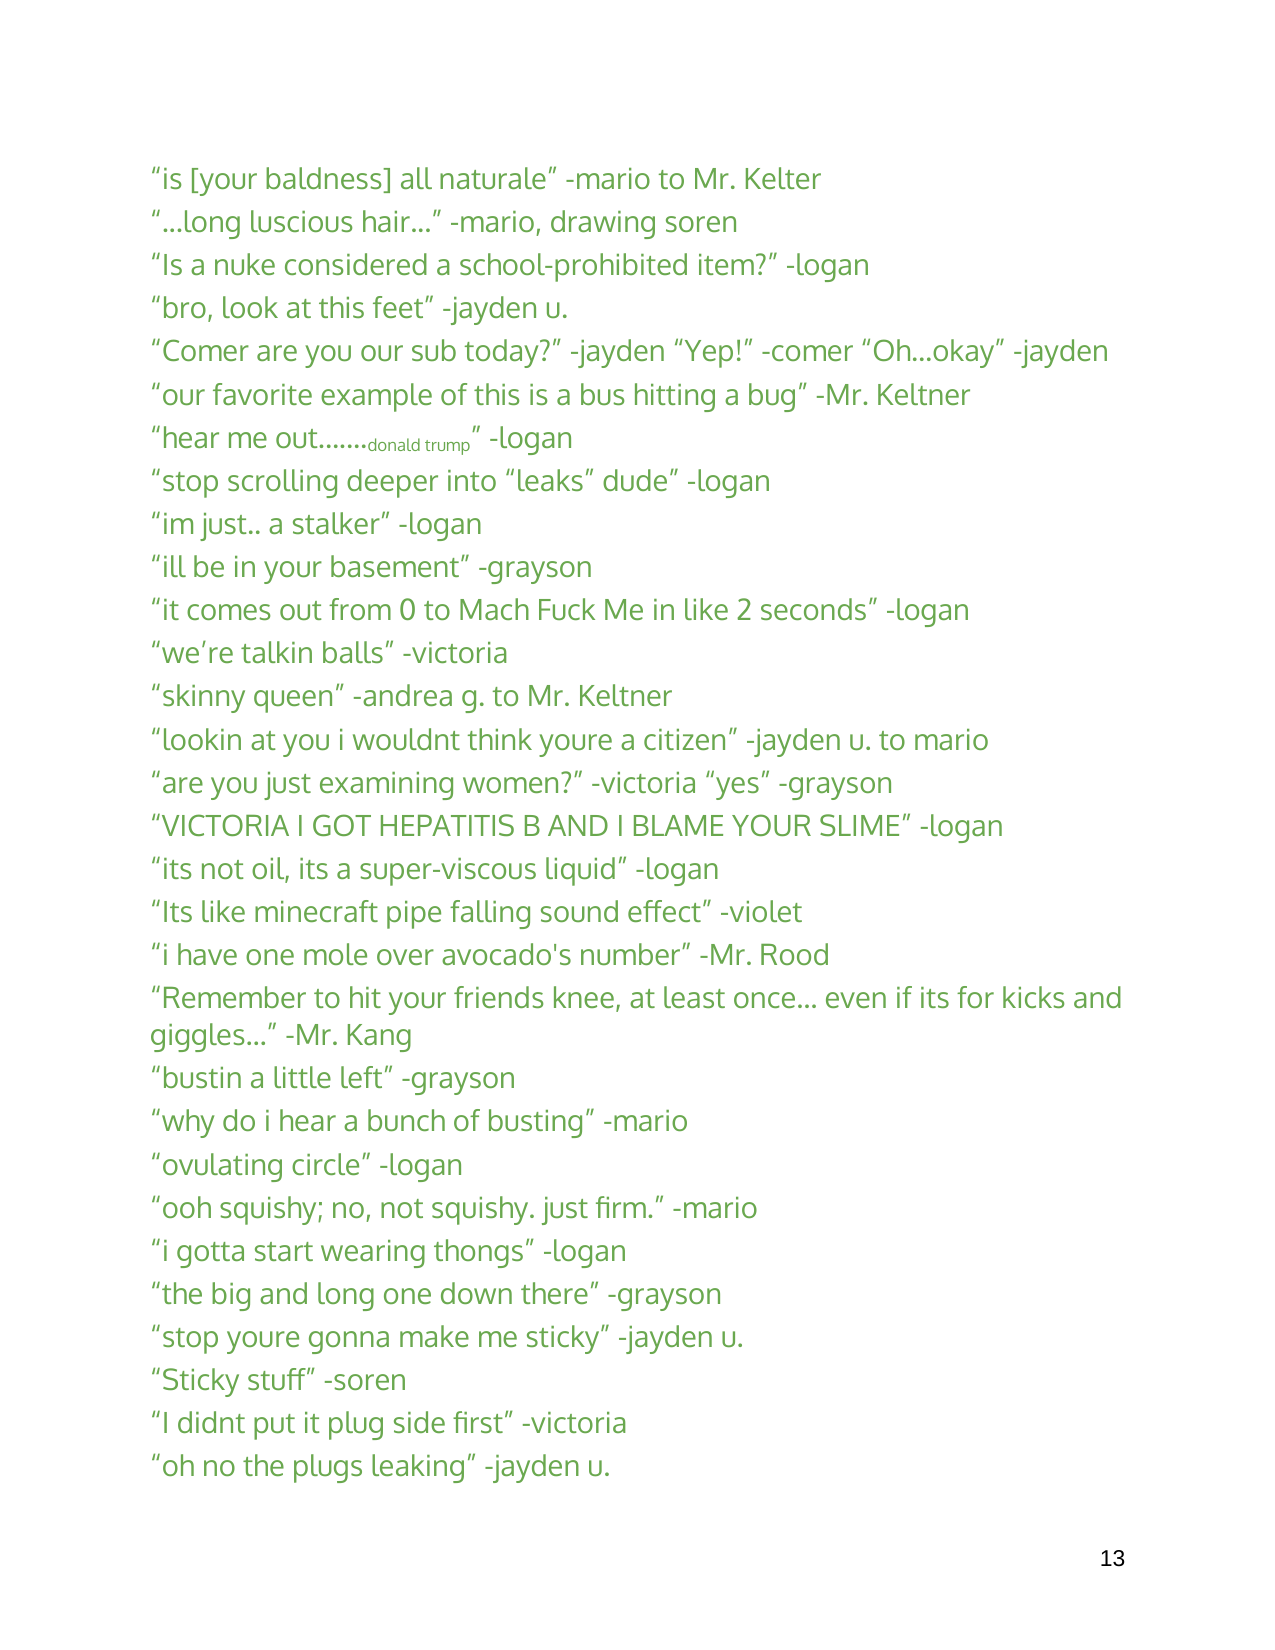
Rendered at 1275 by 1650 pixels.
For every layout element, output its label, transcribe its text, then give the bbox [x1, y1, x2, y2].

text “I didnt put it plug side first” -victoria [150, 1404, 1125, 1441]
text “Is a nuke considered a school-prohibited item?” -logan [150, 246, 1125, 282]
text “skinny queen” -andrea g. to Mr. Keltner [150, 677, 1125, 714]
text “Remember to hit your friends knee, at least once… even if its for kicks and giggles…” -Mr. Kang [150, 979, 1125, 1052]
text “ovulating circle” -logan [150, 1145, 1125, 1182]
text “why do i hear a bunch of busting” -mario [150, 1102, 1125, 1139]
text “Its like minecraft pipe falling sound effect” -violet [150, 892, 1125, 929]
text “are you just examining women?” -victoria “yes” -grayson [150, 763, 1125, 800]
text “stop youre gonna make me sticky” -jayden u. [150, 1317, 1125, 1354]
text “ill be in your basement” -grayson [150, 547, 1125, 584]
text “oh no the plugs leaking” -jayden u. [150, 1447, 1125, 1484]
text “bro, look at this feet” -jayden u. [150, 289, 1125, 326]
text “it comes out from 0 to Mach Fuck Me in like 2 seconds” -logan [150, 591, 1125, 627]
text “i have one mole over avocado's number” -Mr. Rood [150, 936, 1125, 972]
text “its not oil, its a super-viscous liquid” -logan [150, 849, 1125, 886]
text “we’re talkin balls” -victoria [150, 634, 1125, 671]
text “is [your baldness] all naturale” -mario to Mr. Kelter [150, 159, 1125, 196]
text “...long luscious hair...” -mario, drawing soren [150, 202, 1125, 239]
text “ooh squishy; no, not squishy. just firm.” -mario [150, 1188, 1125, 1225]
text “bustin a little left” -grayson [150, 1059, 1125, 1096]
text “i gotta start wearing thongs” -logan [150, 1231, 1125, 1268]
text “VICTORIA I GOT HEPATITIS B AND I BLAME YOUR SLIME” -logan [150, 806, 1125, 843]
text “hear me out.......donald trump” -logan [150, 418, 1125, 455]
text “lookin at you i wouldnt think youre a citizen” -jayden u. to mario [150, 720, 1125, 757]
text “the big and long one down there” -grayson [150, 1274, 1125, 1311]
text “our favorite example of this is a bus hitting a bug” -Mr. Keltner [150, 375, 1125, 412]
text “Comer are you our sub today?” -jayden “Yep!” -comer “Oh…okay” -jayden [150, 332, 1125, 369]
text “im just.. a stalker” -logan [150, 504, 1125, 541]
text “Sticky stuff” -soren [150, 1361, 1125, 1397]
text “stop scrolling deeper into “leaks” dude” -logan [150, 461, 1125, 498]
